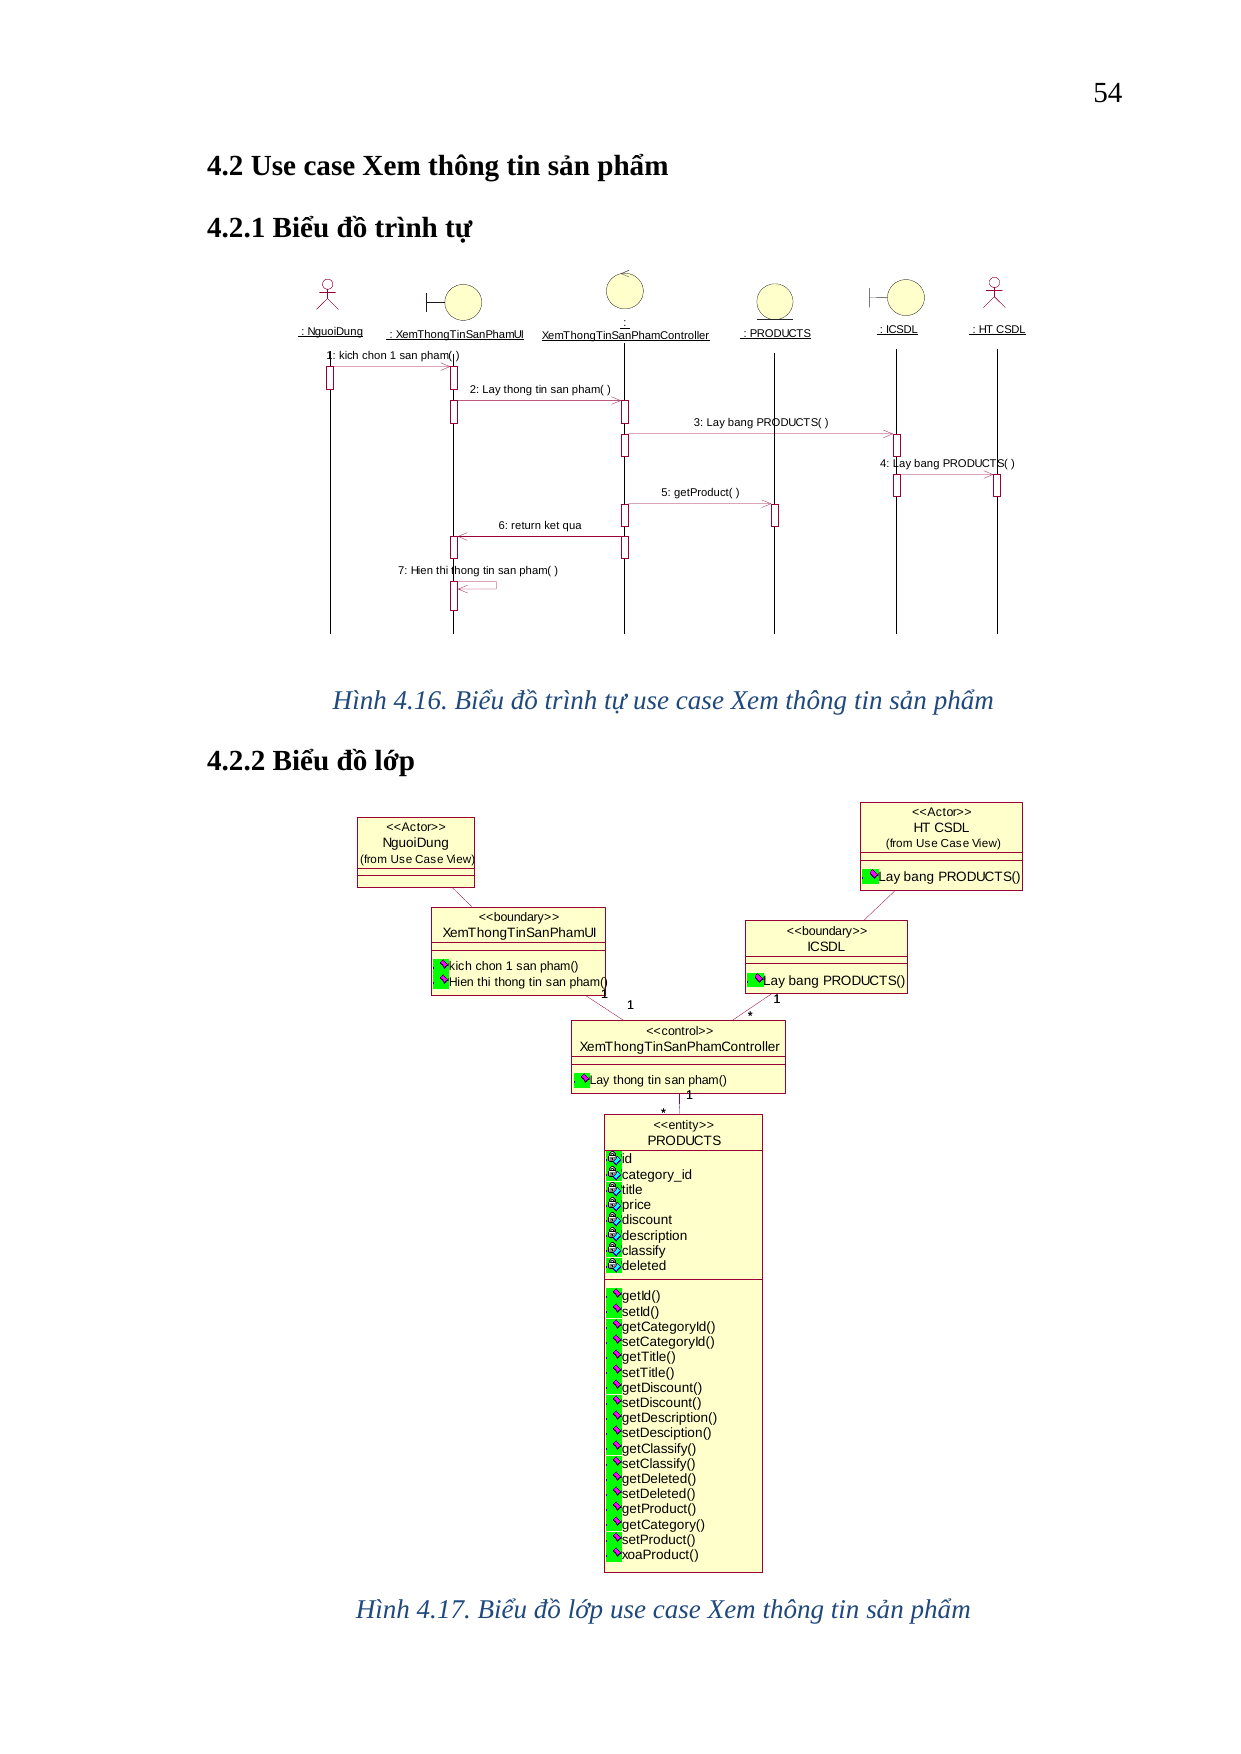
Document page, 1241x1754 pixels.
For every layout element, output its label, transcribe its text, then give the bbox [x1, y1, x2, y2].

subtitle Biểu đồ trình tự [207, 211, 1122, 244]
subtitle Biểu đồ lớp [207, 743, 1122, 777]
subtitle Use case Xem thông tin sản phẩm [207, 148, 1122, 181]
